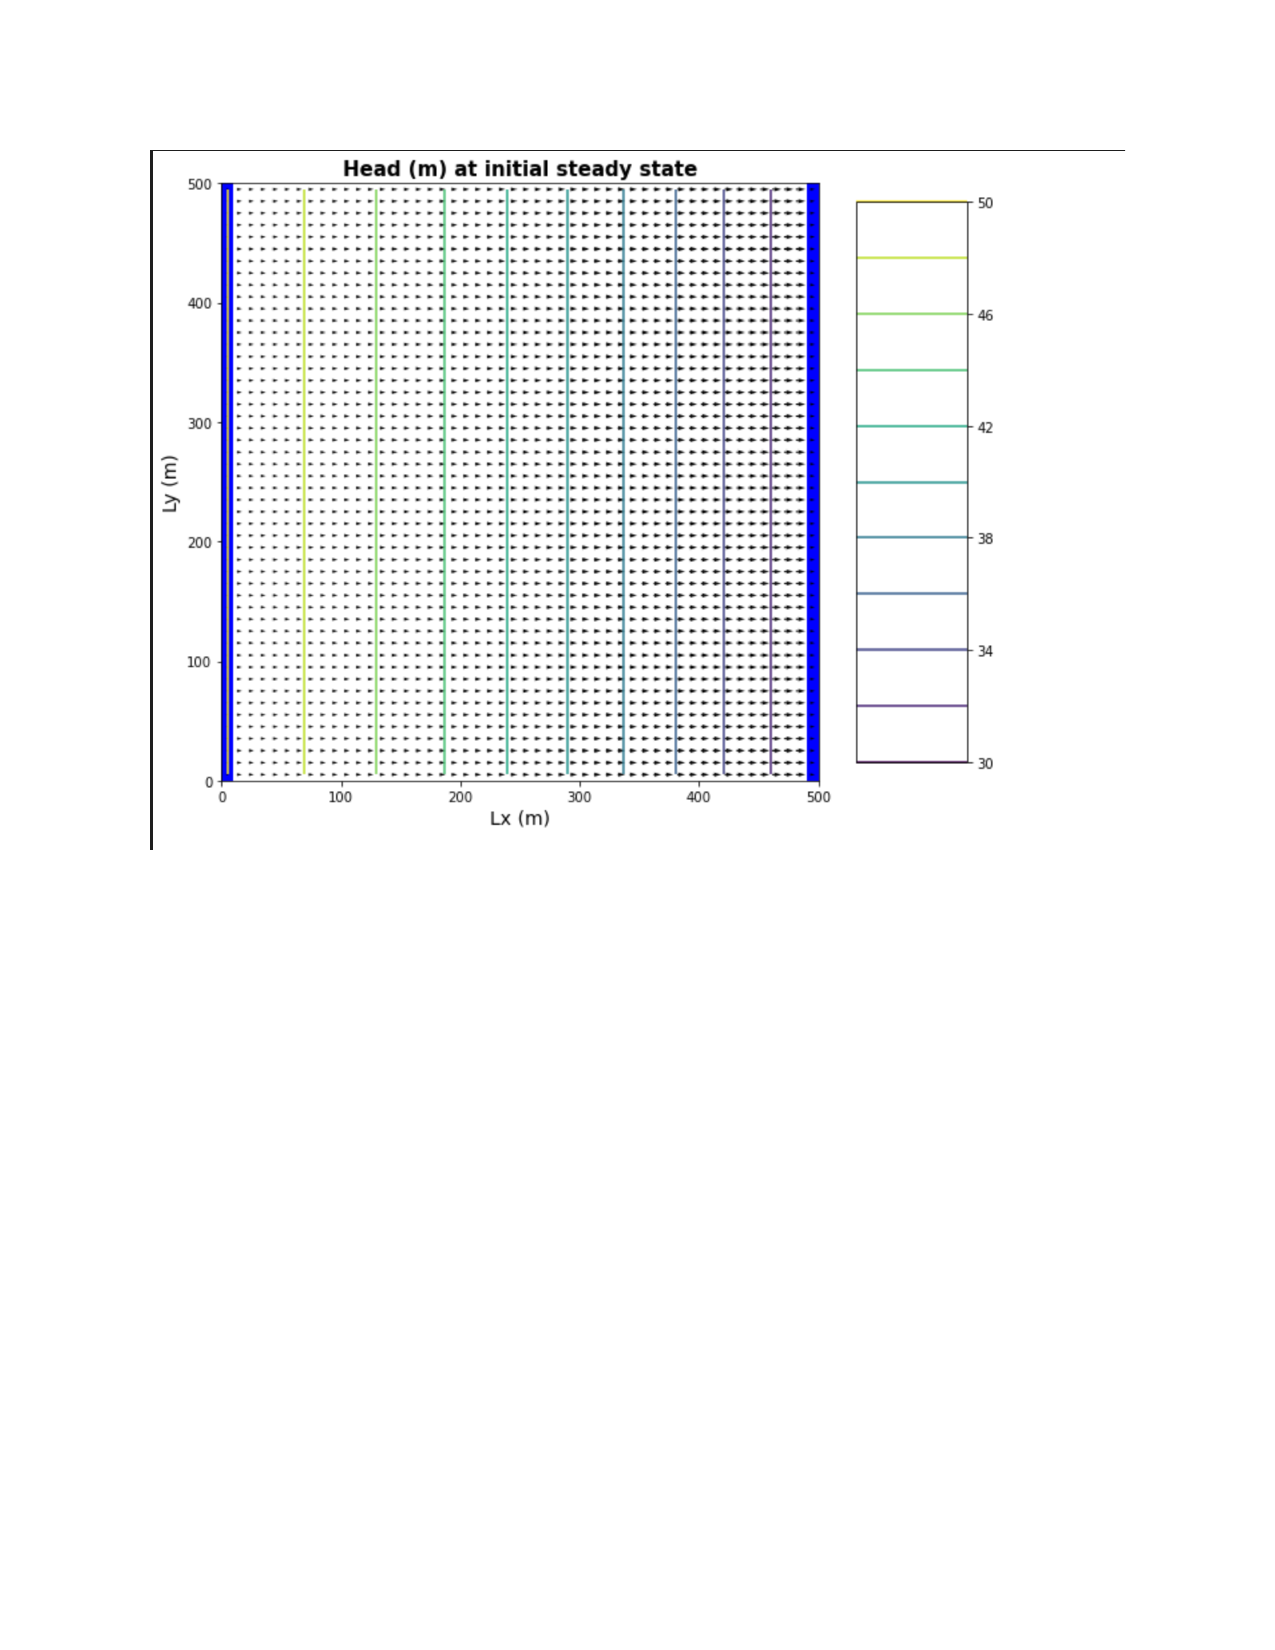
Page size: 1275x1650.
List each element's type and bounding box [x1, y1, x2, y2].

picture [150, 150, 1125, 850]
